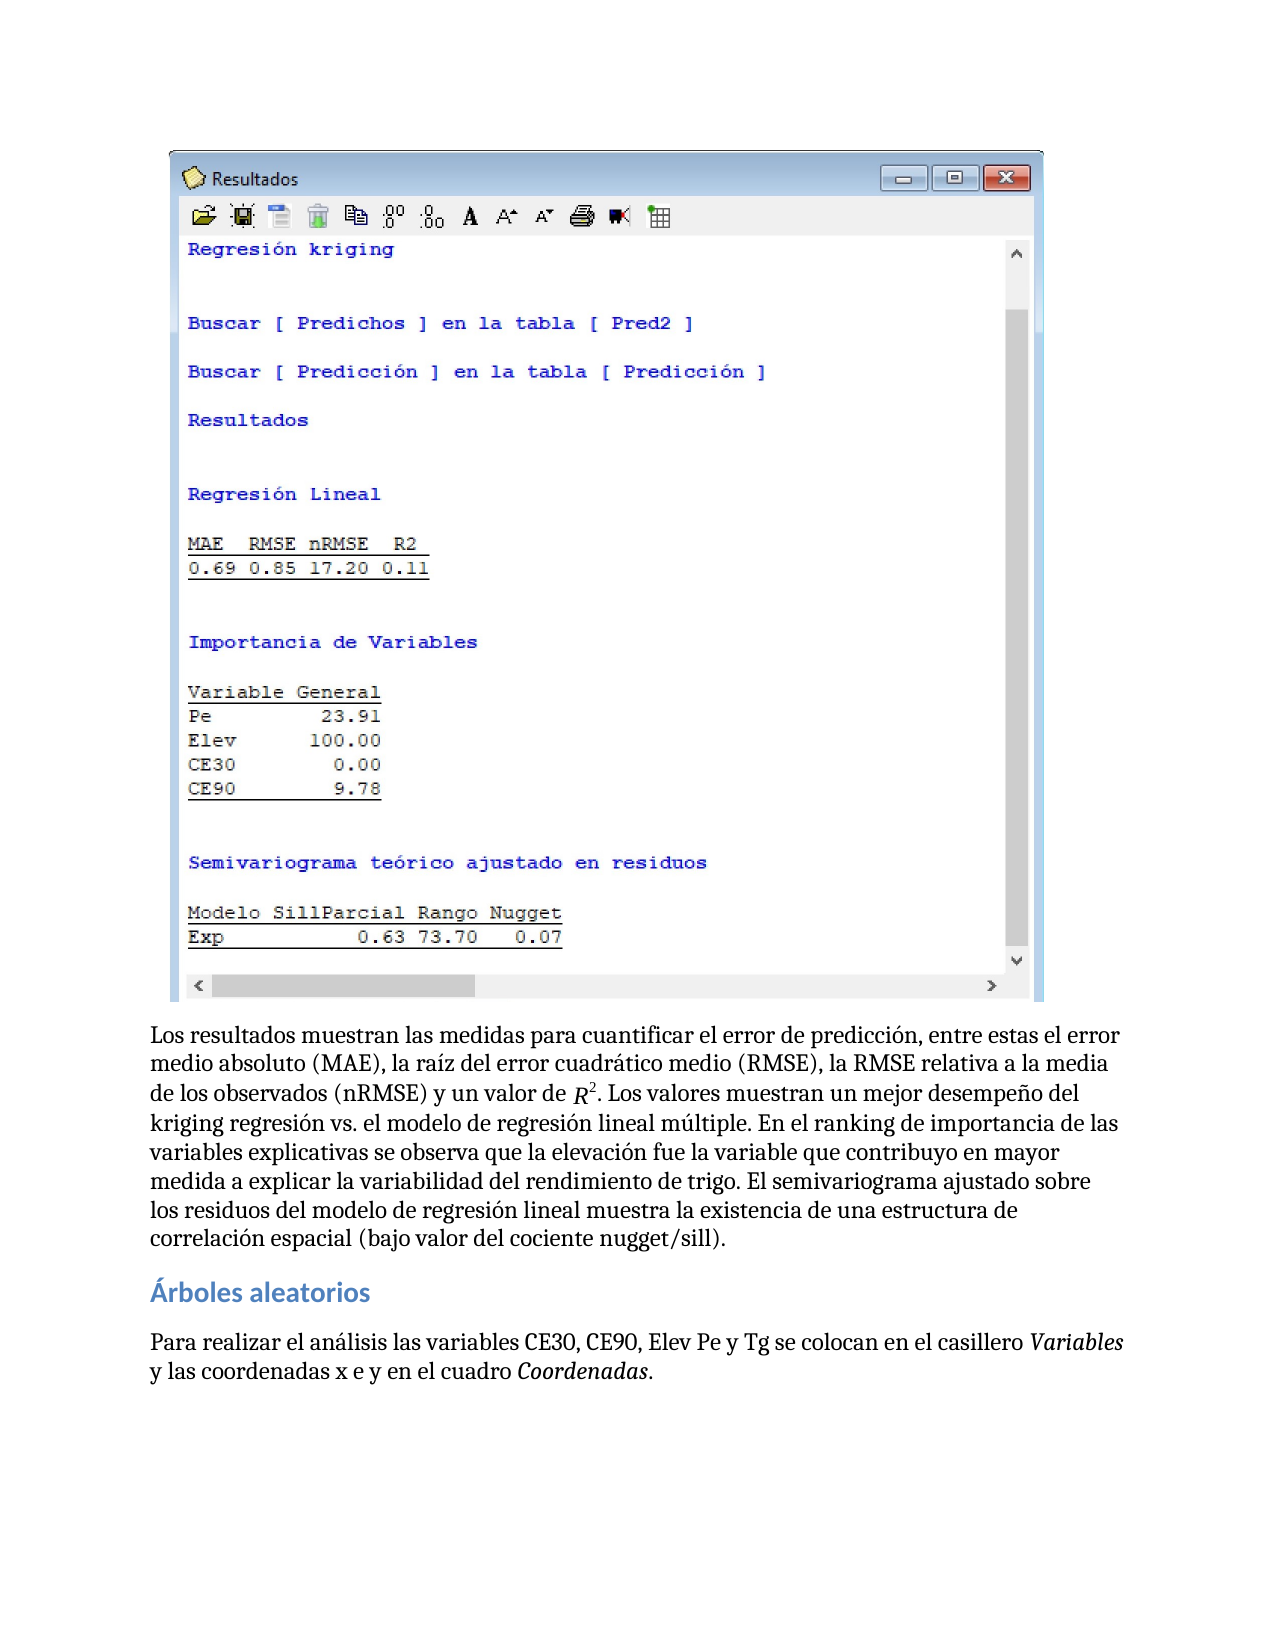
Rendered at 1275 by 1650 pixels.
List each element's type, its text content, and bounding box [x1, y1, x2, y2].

text Para realizar el análisis las variables CE30, CE90, Elev Pe y Tg se colocan en el casillero Variables y las coordenadas x e y en el cuadro Coordenadas. [150, 1328, 1125, 1386]
text Los resultados muestran las medidas para cuantificar el error de predicción, entre estas el error medio absoluto (MAE), la raíz del error cuadrático medio (RMSE), la RMSE relativa a la media de los observados (nRMSE) y un valor de . Los valores muestran un mejor desempeño del kriging regresión vs. el modelo de regresión lineal múltiple. En el ranking de importancia de las variables explicativas se observa que la elevación fue la variable que contribuyo en mayor medida a explicar la variabilidad del rendimiento de trigo. El semivariograma ajustado sobre los residuos del modelo de regresión lineal muestra la existencia de una estructura de correlación espacial (bajo valor del cociente nugget/sill). [150, 1021, 1125, 1253]
subtitle Árboles aleatorios [150, 1274, 1125, 1309]
picture [168, 150, 1044, 1002]
